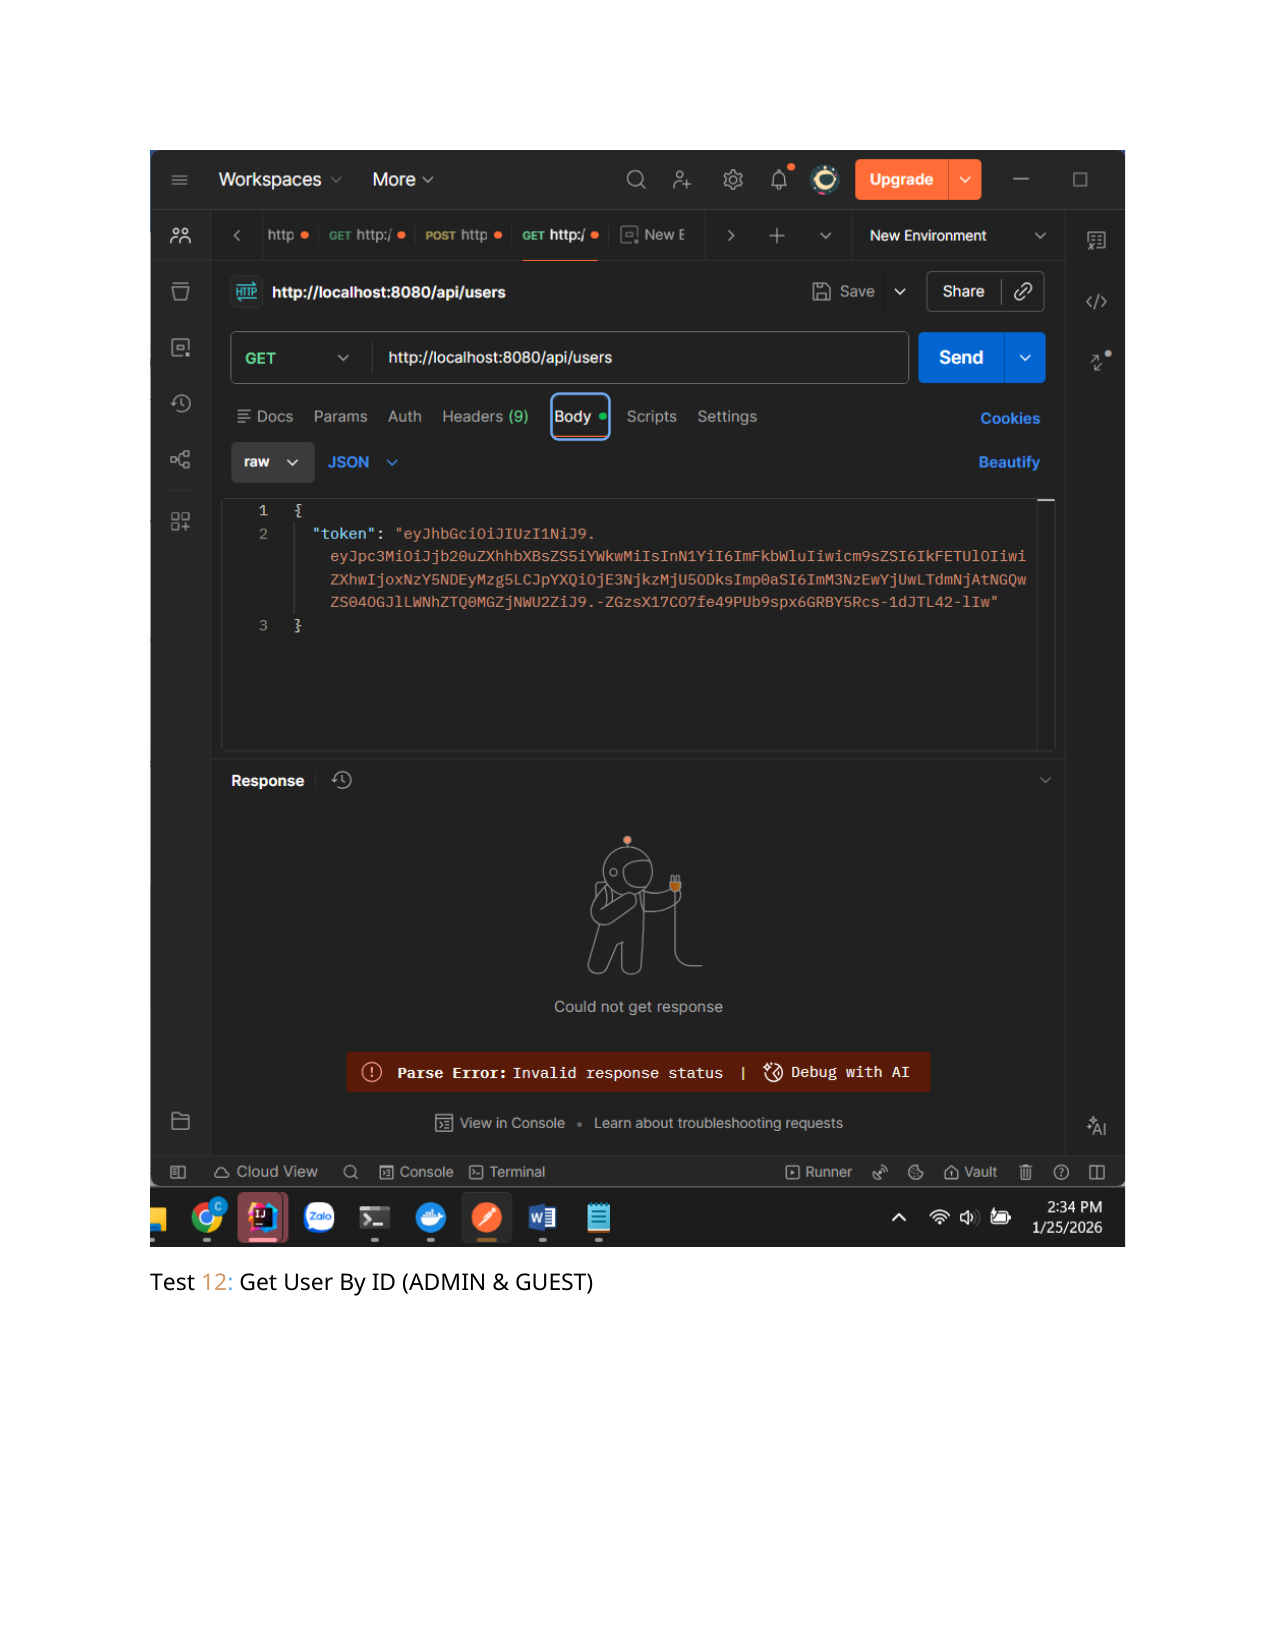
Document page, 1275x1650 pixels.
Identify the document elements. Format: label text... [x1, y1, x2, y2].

picture [150, 150, 1125, 1247]
text Test 12: Get User By ID (ADMIN & GUEST) [150, 1266, 1125, 1297]
